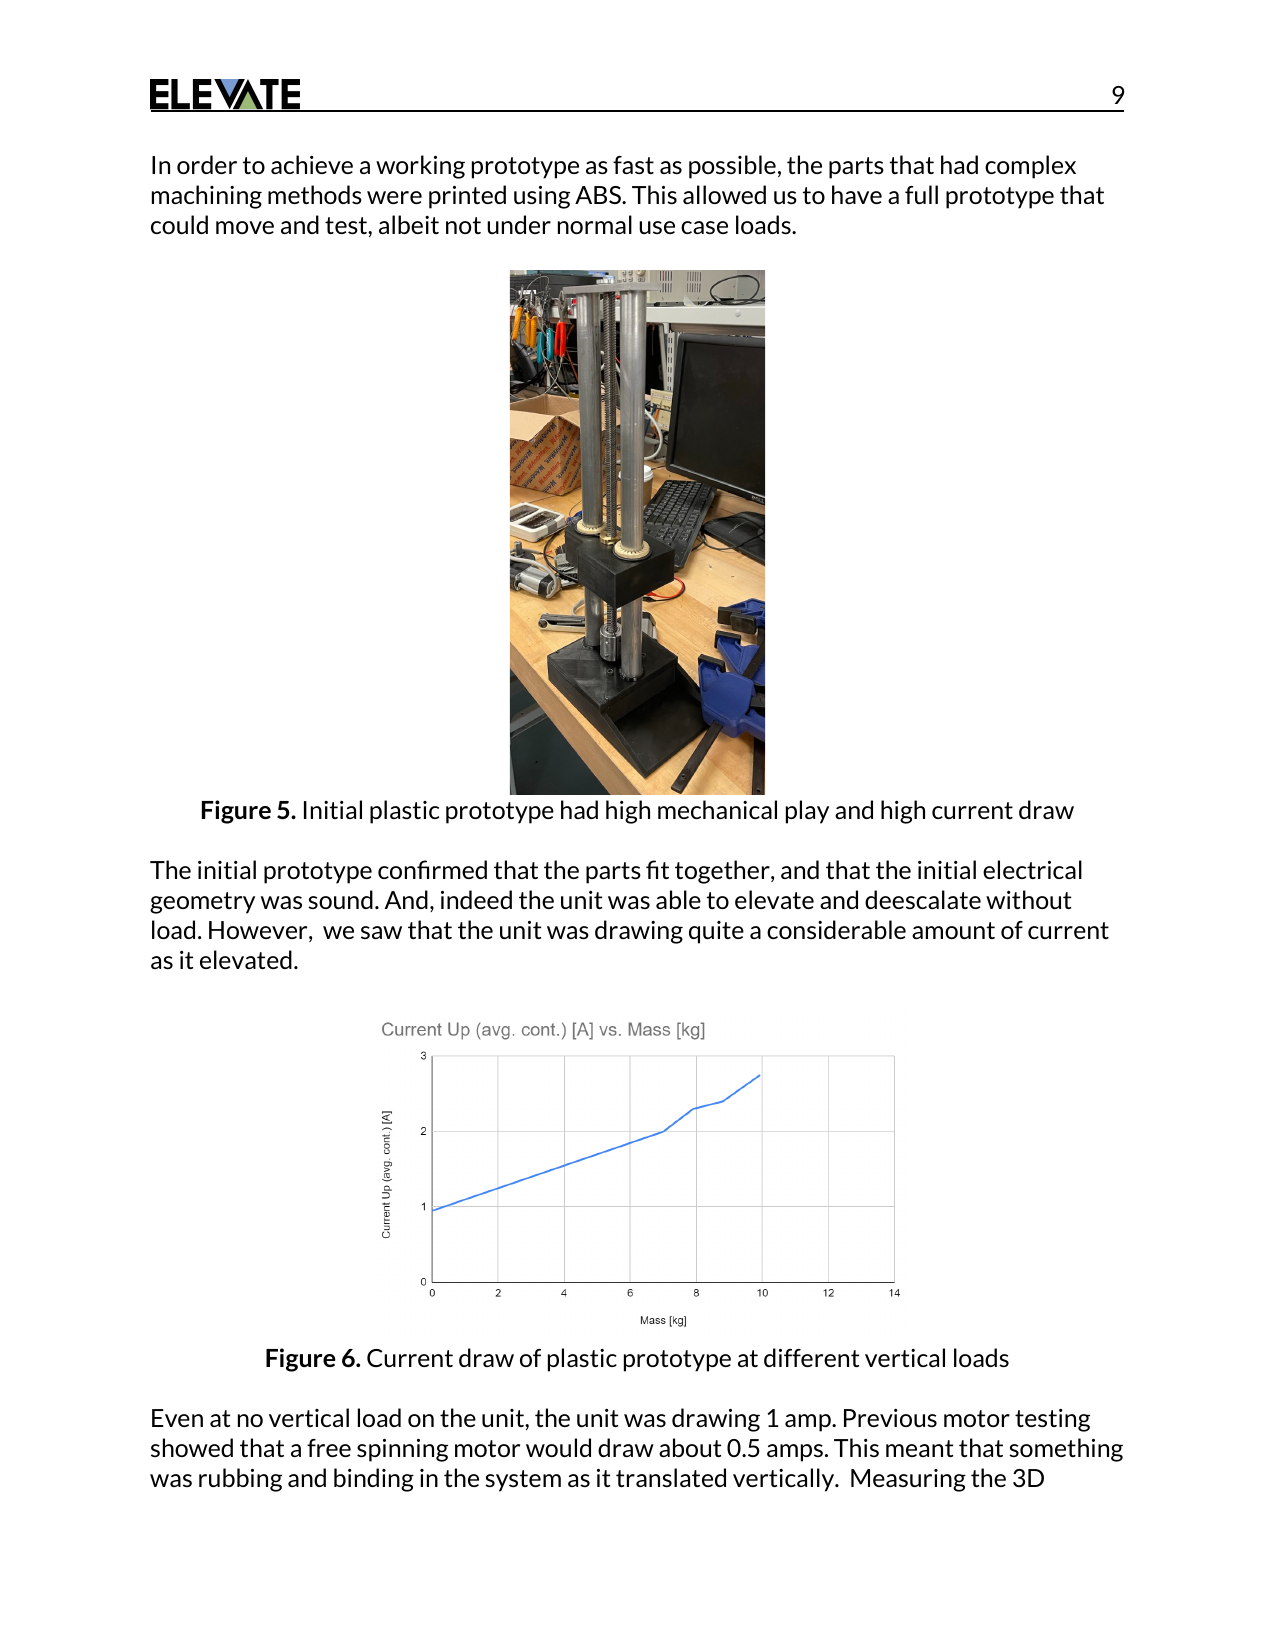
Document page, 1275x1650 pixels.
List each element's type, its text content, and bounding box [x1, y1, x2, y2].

text The initial prototype confirmed that the parts fit together, and that the initial electrical geometry was sound. And, indeed the unit was able to elevate and deescalate without load. However, we saw that the unit was drawing quite a considerable amount of current as it elevated. [150, 855, 1125, 975]
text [150, 1402, 1125, 1492]
picture [509, 270, 766, 795]
text In order to achieve a working prototype as fast as possible, the parts that had complex machining methods were printed using ABS. This allowed us to have a full prototype that could move and test, albeit not under normal use case loads. [150, 150, 1125, 240]
text Figure 5. Initial plastic prototype had high mechanical play and high current draw [150, 795, 1125, 825]
picture [364, 1005, 911, 1343]
picture [150, 79, 300, 110]
text Figure 6. Current draw of plastic prototype at different vertical loads [150, 1342, 1125, 1372]
